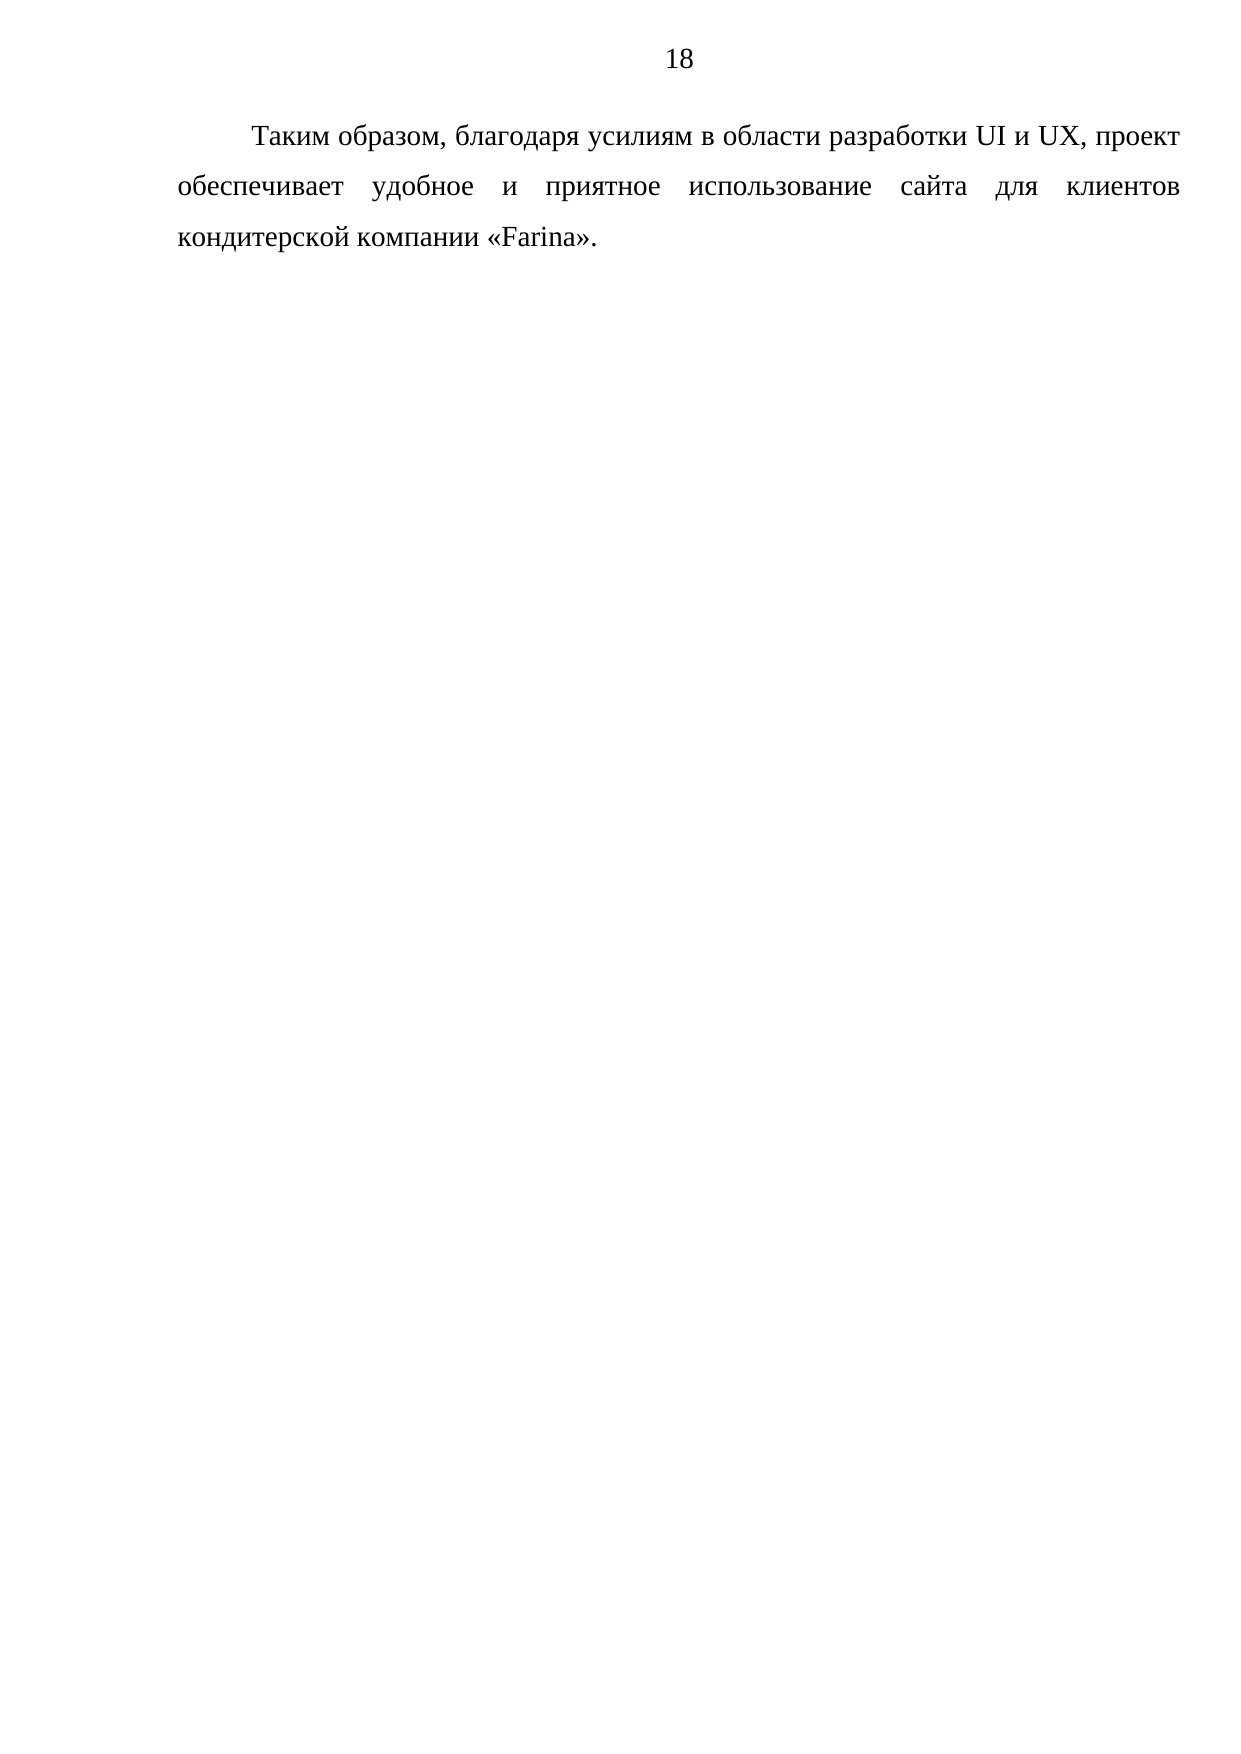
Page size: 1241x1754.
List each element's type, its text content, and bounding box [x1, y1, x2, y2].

text Таким образом, благодаря усилиям в области разработки UI и UX, проект обеспечивает удобное и приятное использование сайта для клиентов кондитерской компании «Farina». [177, 118, 1181, 252]
